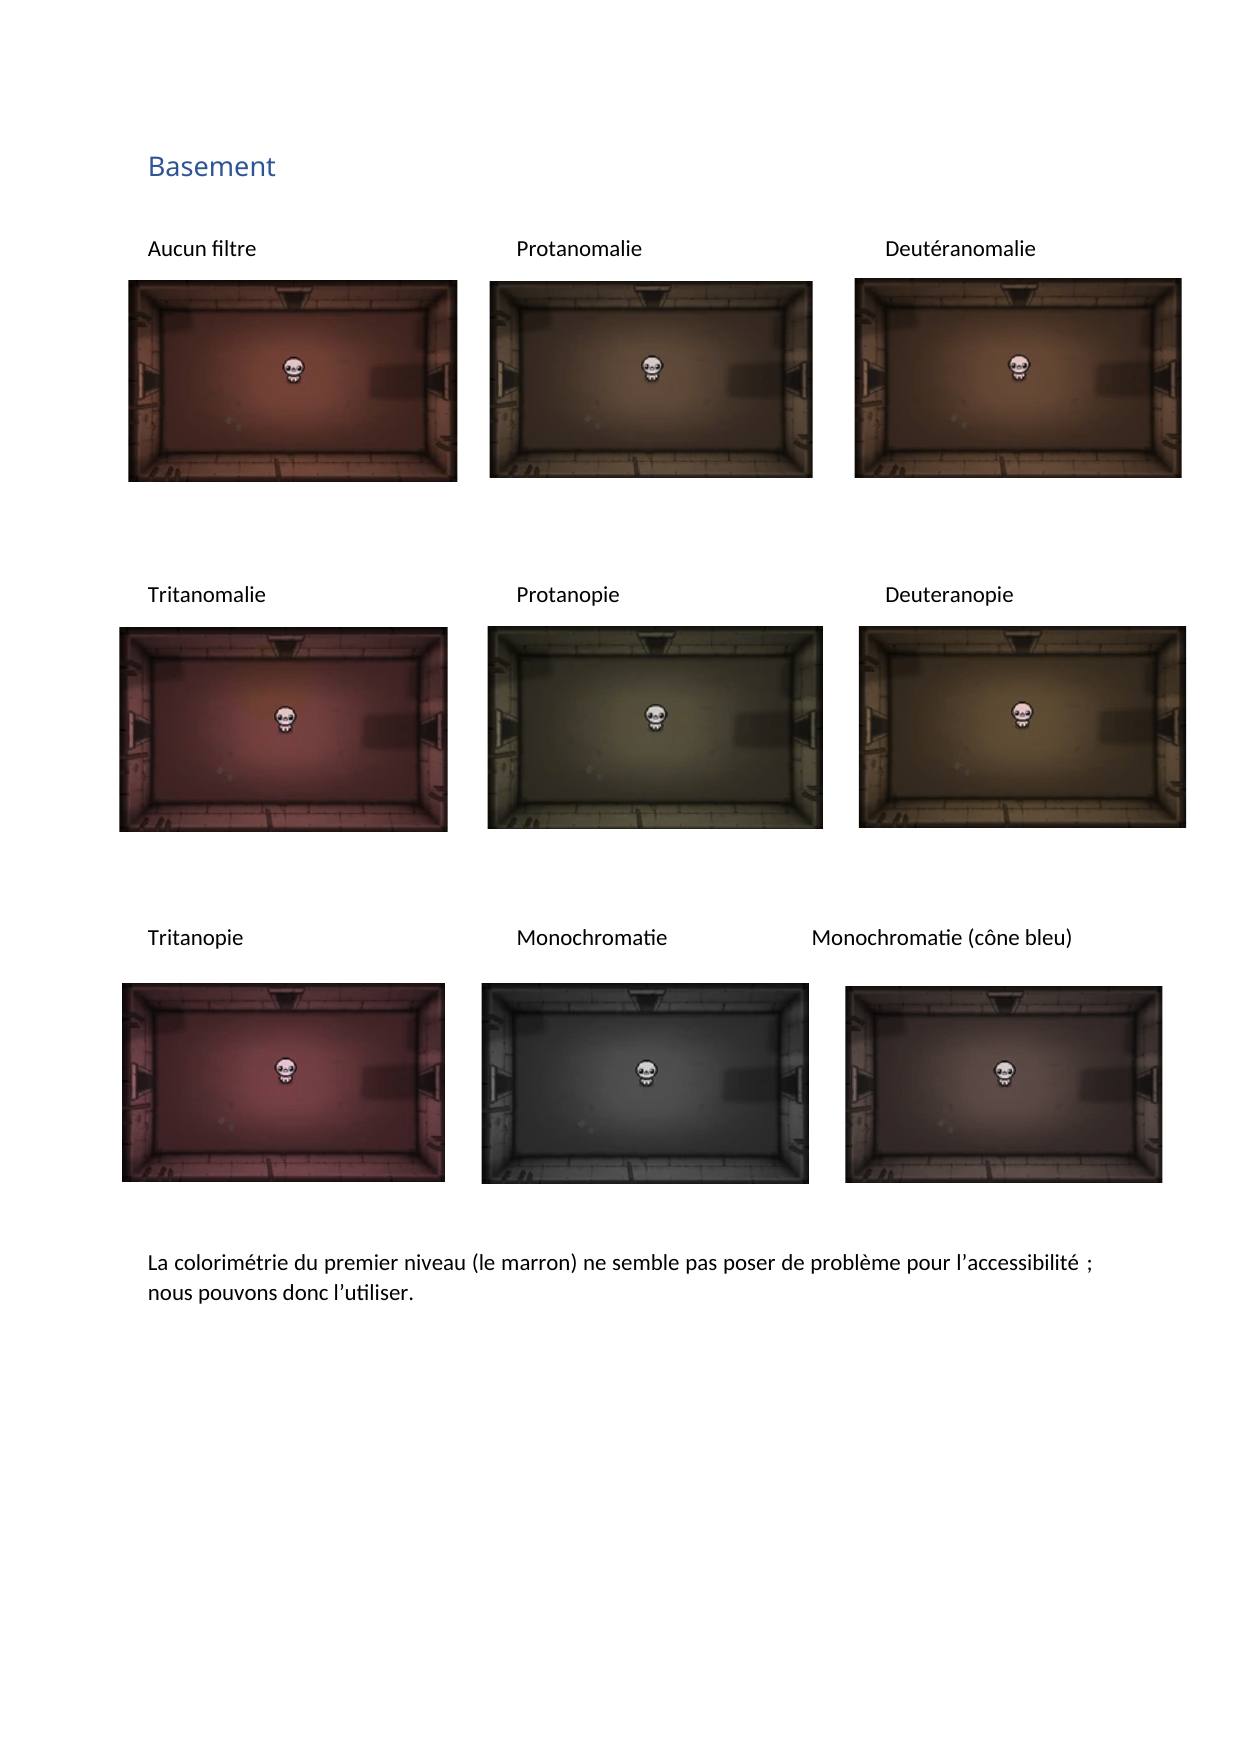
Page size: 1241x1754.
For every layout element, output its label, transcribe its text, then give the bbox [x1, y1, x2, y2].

text Tritanopie Monochromatie Monochromatie (cône bleu) [148, 923, 1093, 951]
picture [119, 627, 448, 832]
subtitle Basement [148, 148, 1093, 184]
text La colorimétrie du premier niveau (le marron) ne semble pas poser de problème pour l’accessibilité ; nous pouvons donc l’utiliser. [148, 1248, 1093, 1306]
picture [489, 281, 813, 478]
picture [481, 983, 809, 1184]
picture [487, 626, 823, 829]
picture [128, 280, 458, 482]
picture [122, 983, 445, 1182]
picture [858, 626, 1187, 828]
picture [854, 278, 1182, 478]
picture [845, 986, 1163, 1183]
text Tritanomalie Protanopie Deuteranopie [148, 580, 1093, 608]
text Aucun filtre Protanomalie Deutéranomalie [148, 234, 1093, 262]
